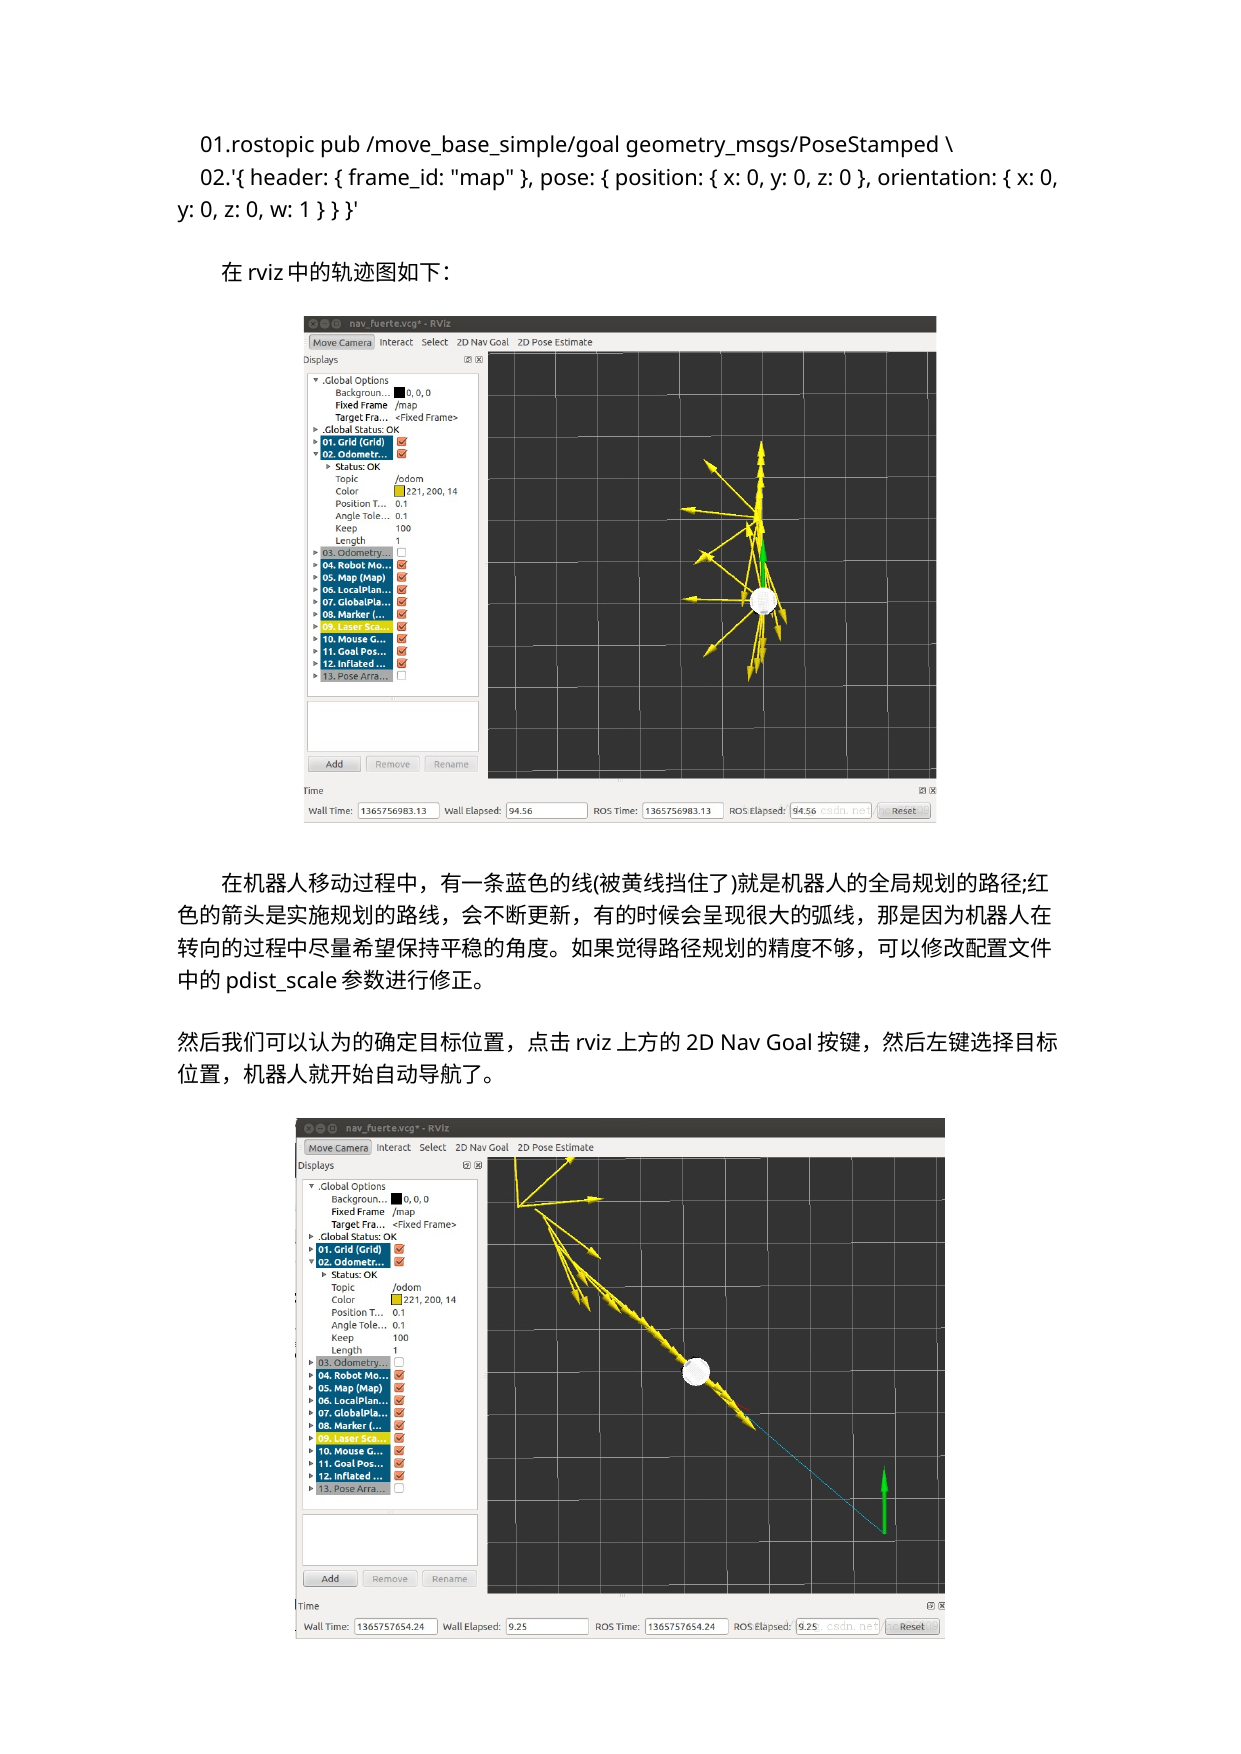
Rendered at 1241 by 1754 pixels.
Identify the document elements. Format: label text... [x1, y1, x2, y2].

text 在机器人移动过程中，有一条蓝色的线(被黄线挡住了)就是机器人的全局规划的路径;红色的箭头是实施规划的路线，会不断更新，有的时候会呈现很大的弧线，那是因为机器人在转向的过程中尽量希望保持平稳的角度。如果觉得路径规划的精度不够，可以修改配置文件中的pdist_scale参数进行修正。 [177, 865, 1063, 995]
text 01.rostopic pub /move_base_simple/goal geometry_msgs/PoseStamped \ 02.'{ header: { frame_id: "map" }, pose: { position: { x: 0, y: 0, z: 0 }, orientation: { x: 0, y: 0, z: 0, w: 1 } } }' [177, 128, 1063, 225]
text 然后我们可以认为的确定目标位置，点击rviz上方的2D Nav Goal按键，然后左键选择目标位置，机器人就开始自动导航了。 [177, 1024, 1063, 1089]
picture [303, 316, 937, 823]
picture [295, 1118, 945, 1639]
text 在rviz中的轨迹图如下： [177, 254, 1063, 287]
